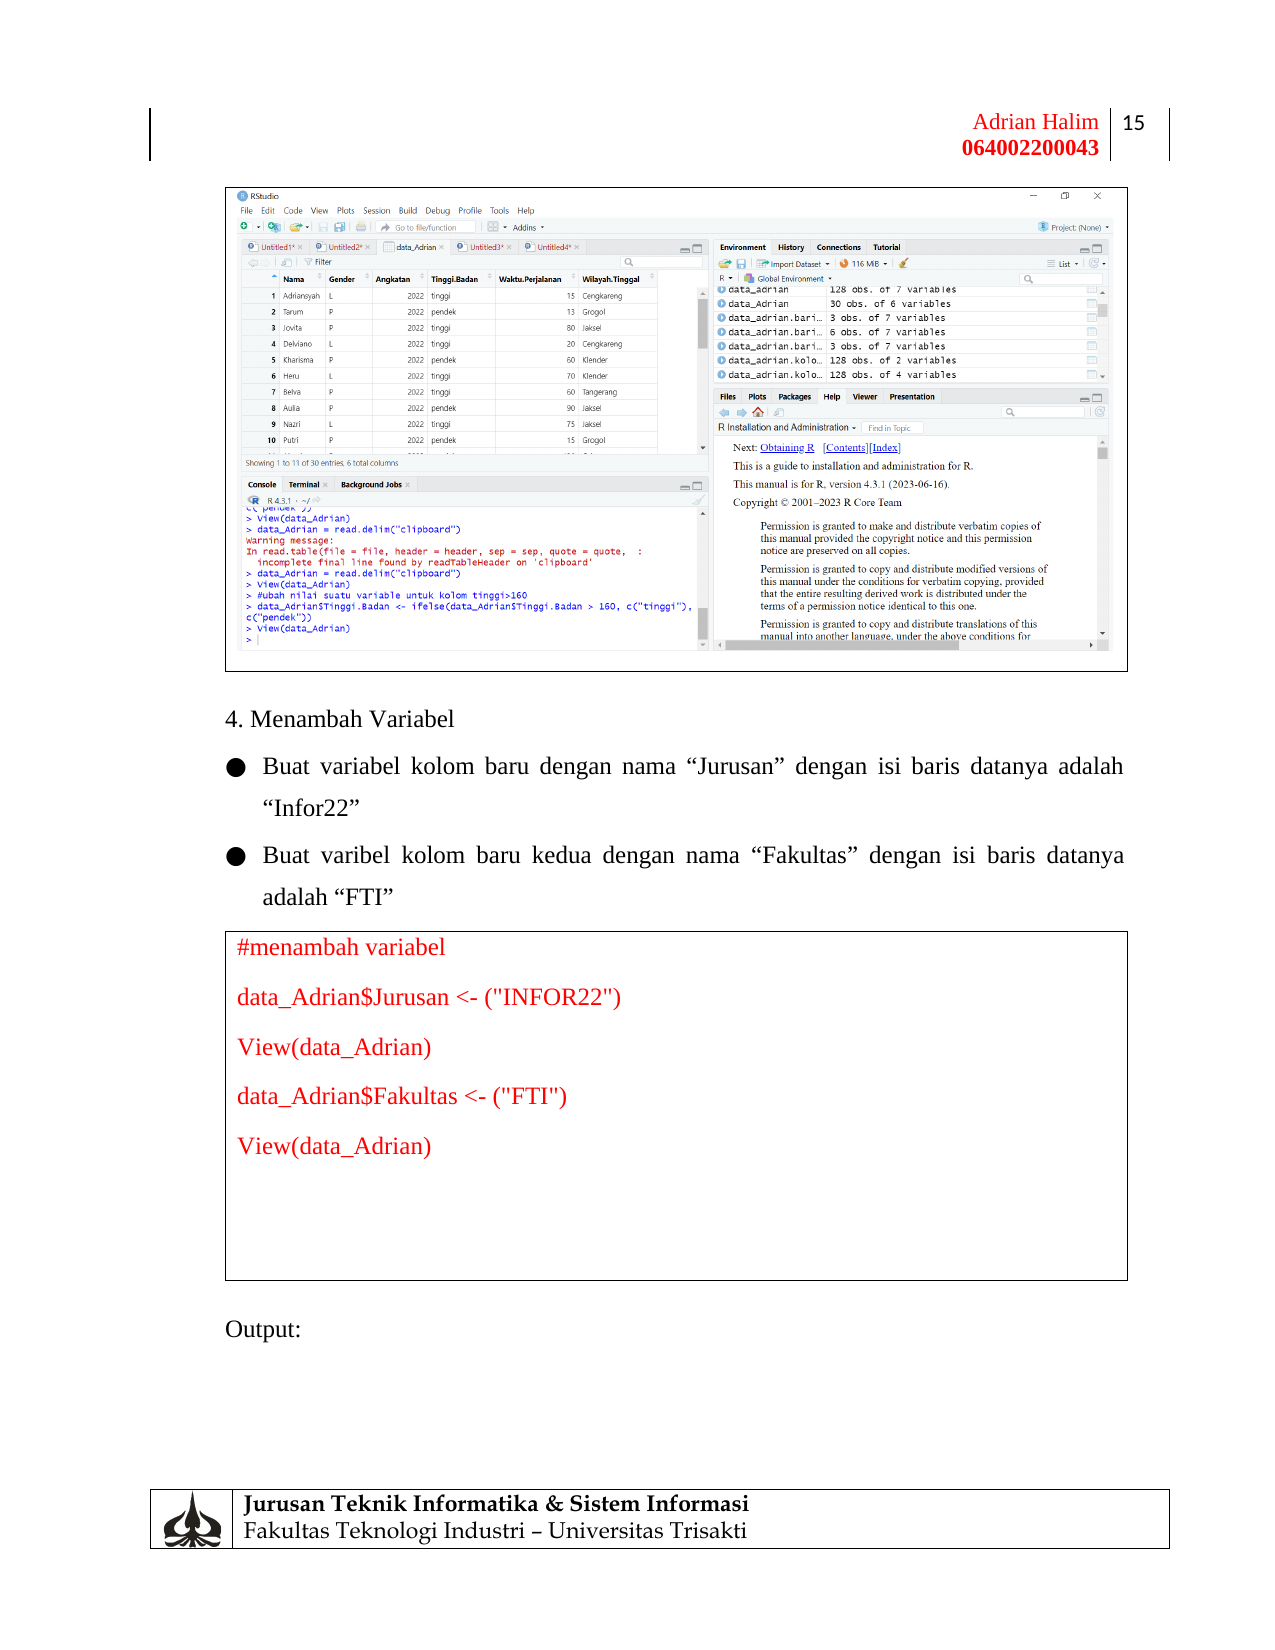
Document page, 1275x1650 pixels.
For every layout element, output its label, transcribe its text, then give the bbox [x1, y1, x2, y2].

table_header [226, 188, 1127, 671]
table_header #menambah variabel data_Adrian$Jurusan <- ("INFOR22") View(data_Adrian) data_Adrian$Fakultas <- ("FTI") View(data_Adrian) [226, 932, 1127, 1280]
text Output: [225, 1314, 1125, 1343]
picture [163, 1489, 222, 1548]
text 4. Menambah Variabel [225, 704, 1125, 733]
list Buat varibel kolom baru kedua dengan nama “Fakultas” dengan isi baris datanya adalah “FTI” [225, 826, 1125, 910]
list Buat variabel kolom baru dengan nama “Jurusan” dengan isi baris datanya adalah “Infor22” [225, 737, 1125, 822]
picture [236, 188, 1114, 651]
